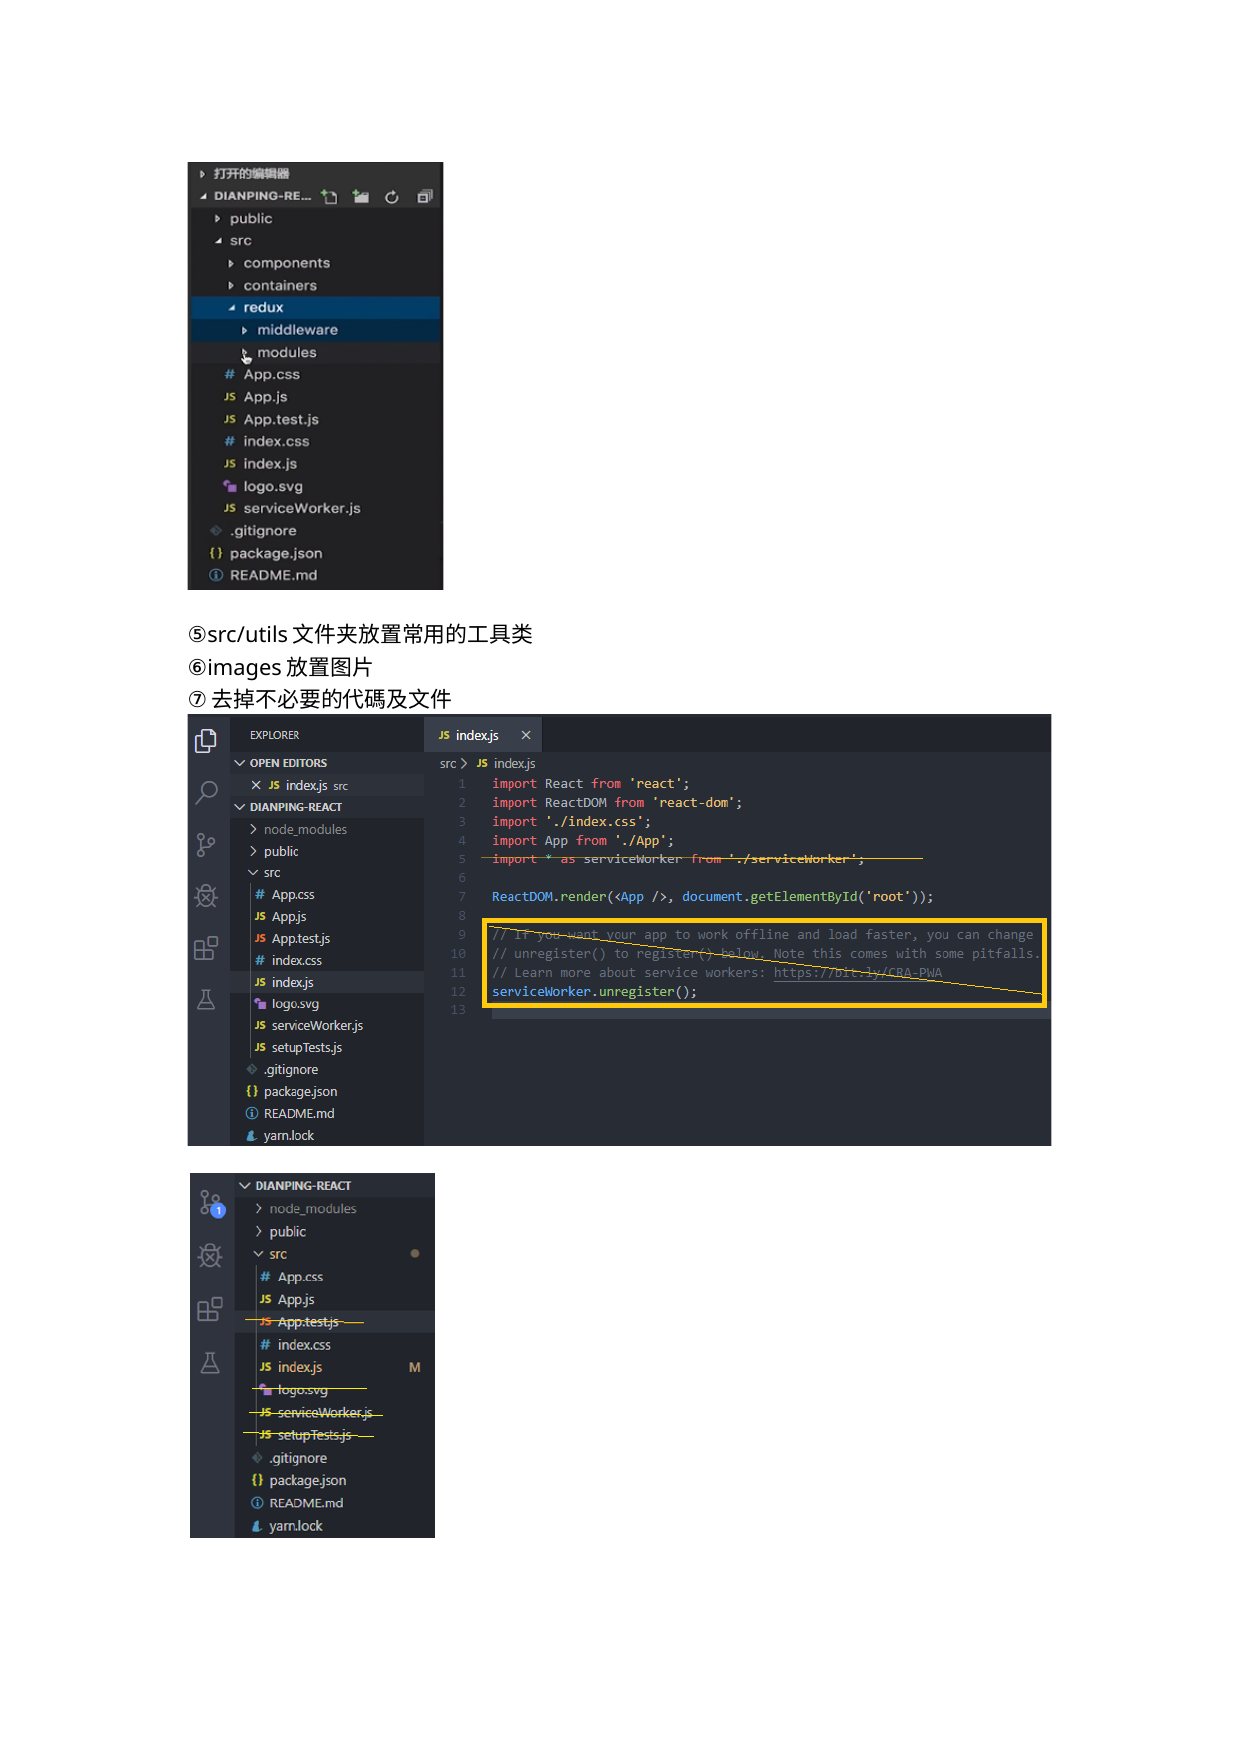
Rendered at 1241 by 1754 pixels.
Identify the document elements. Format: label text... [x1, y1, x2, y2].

text ⑦去掉不必要的代碼及文件 [187, 682, 1053, 714]
text ⑥images放置图片 [187, 649, 1053, 682]
picture [187, 714, 1052, 1146]
text ⑤src/utils文件夹放置常用的工具类 [187, 617, 1053, 649]
picture [187, 1169, 438, 1540]
picture [187, 162, 444, 590]
